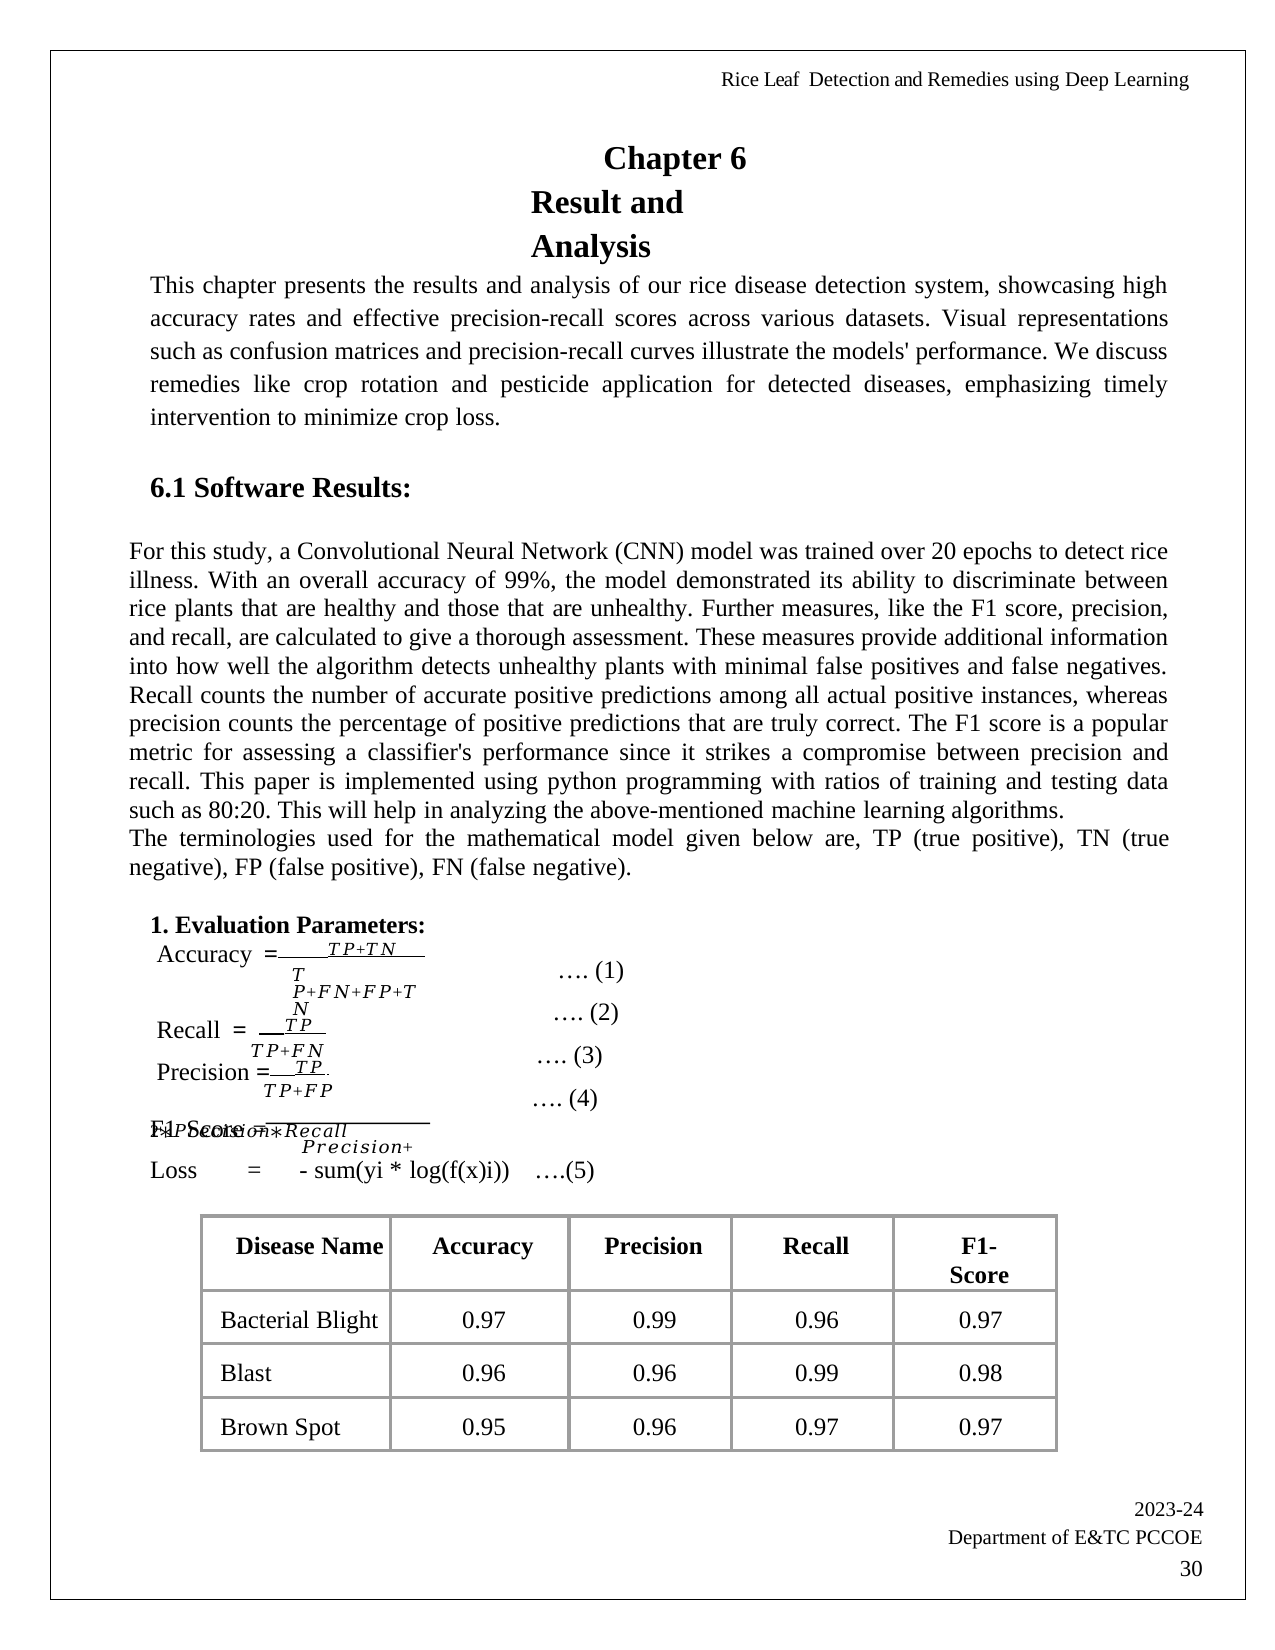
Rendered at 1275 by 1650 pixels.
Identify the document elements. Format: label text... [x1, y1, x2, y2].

table_cell 0.96 [733, 1292, 892, 1342]
text 𝑃𝑟𝑒𝑐𝑖𝑠𝑖𝑜𝑛+ [300, 1142, 427, 1156]
text Recall = 𝑇𝑃 [156, 1019, 427, 1044]
text …. (4) [531, 1083, 1245, 1112]
table_cell 0.97 [392, 1292, 567, 1342]
table_header Accuracy [392, 1218, 567, 1289]
table_header Precision [571, 1218, 730, 1289]
table_cell 0.99 [733, 1345, 892, 1396]
table_cell 0.97 [895, 1292, 1055, 1342]
text 𝑇𝑃+𝐹𝑁+𝐹𝑃+𝑇𝑁 [291, 968, 427, 1019]
table_cell 0.99 [571, 1292, 730, 1342]
subtitle Evaluation Parameters: [150, 910, 427, 939]
table_cell Bacterial Blight [203, 1292, 389, 1342]
text The terminologies used for the mathematical model given below are, TP (true positive), TN (true negative), FP (false positive), FN (false negative). [129, 824, 1169, 881]
text Precision = 𝑇𝑃 [156, 1061, 427, 1085]
text …. (1) [557, 955, 1245, 984]
table_header F1-Score [895, 1218, 1055, 1289]
text …. (3) [536, 1040, 1245, 1069]
table_header Recall [733, 1218, 892, 1289]
table_cell 0.97 [733, 1399, 892, 1449]
table_cell 0.97 [895, 1399, 1055, 1449]
text F1 Score = 2∗𝑃𝑟𝑒𝑐𝑖𝑠𝑖𝑜𝑛∗𝑅𝑒𝑐𝑎𝑙𝑙 [150, 1102, 427, 1142]
text 𝑇𝑃+𝐹𝑁 [52, 1044, 325, 1061]
table_header Disease Name [203, 1218, 389, 1289]
subtitle Chapter 6 Result and Analysis [531, 138, 812, 265]
text Accuracy = 𝑇𝑃+𝑇𝑁 [156, 942, 427, 968]
text This chapter presents the results and analysis of our rice disease detection system, showcasing high accuracy rates and effective precision-recall scores across various datasets. Visual representations such as confusion matrices and precision-recall curves illustrate the models' performance. We discuss remedies like crop rotation and pesticide application for detected diseases, emphasizing timely intervention to minimize crop loss. [150, 270, 1169, 431]
table_cell 0.95 [392, 1399, 567, 1449]
table_cell Brown Spot [203, 1399, 389, 1449]
text Loss = - sum(yi * log(f(x)i)) ….(5) [150, 1156, 1245, 1184]
table_cell 0.98 [895, 1345, 1055, 1396]
text …. (2) [552, 997, 1245, 1026]
table_cell 0.96 [571, 1399, 730, 1449]
text 𝑇𝑃+𝐹𝑃 [52, 1085, 333, 1101]
table_cell Blast [203, 1345, 389, 1396]
text For this study, a Convolutional Neural Network (CNN) model was trained over 20 epochs to detect rice illness. With an overall accuracy of 99%, the model demonstrated its ability to discriminate between rice plants that are healthy and those that are unhealthy. Further measures, like the F1 score, precision, and recall, are calculated to give a thorough assessment. These measures provide additional information into how well the algorithm detects unhealthy plants with minimal false positives and false negatives. Recall counts the number of accurate positive predictions among all actual positive instances, whereas precision counts the percentage of positive predictions that are truly correct. The F1 score is a popular metric for assessing a classifier's performance since it strikes a compromise between precision and recall. This paper is implemented using python programming with ratios of training and testing data such as 80:20. This will help in analyzing the above-mentioned machine learning algorithms. [129, 536, 1169, 823]
subtitle Software Results: [150, 470, 1245, 503]
table_cell 0.96 [392, 1345, 567, 1396]
table_cell 0.96 [571, 1345, 730, 1396]
